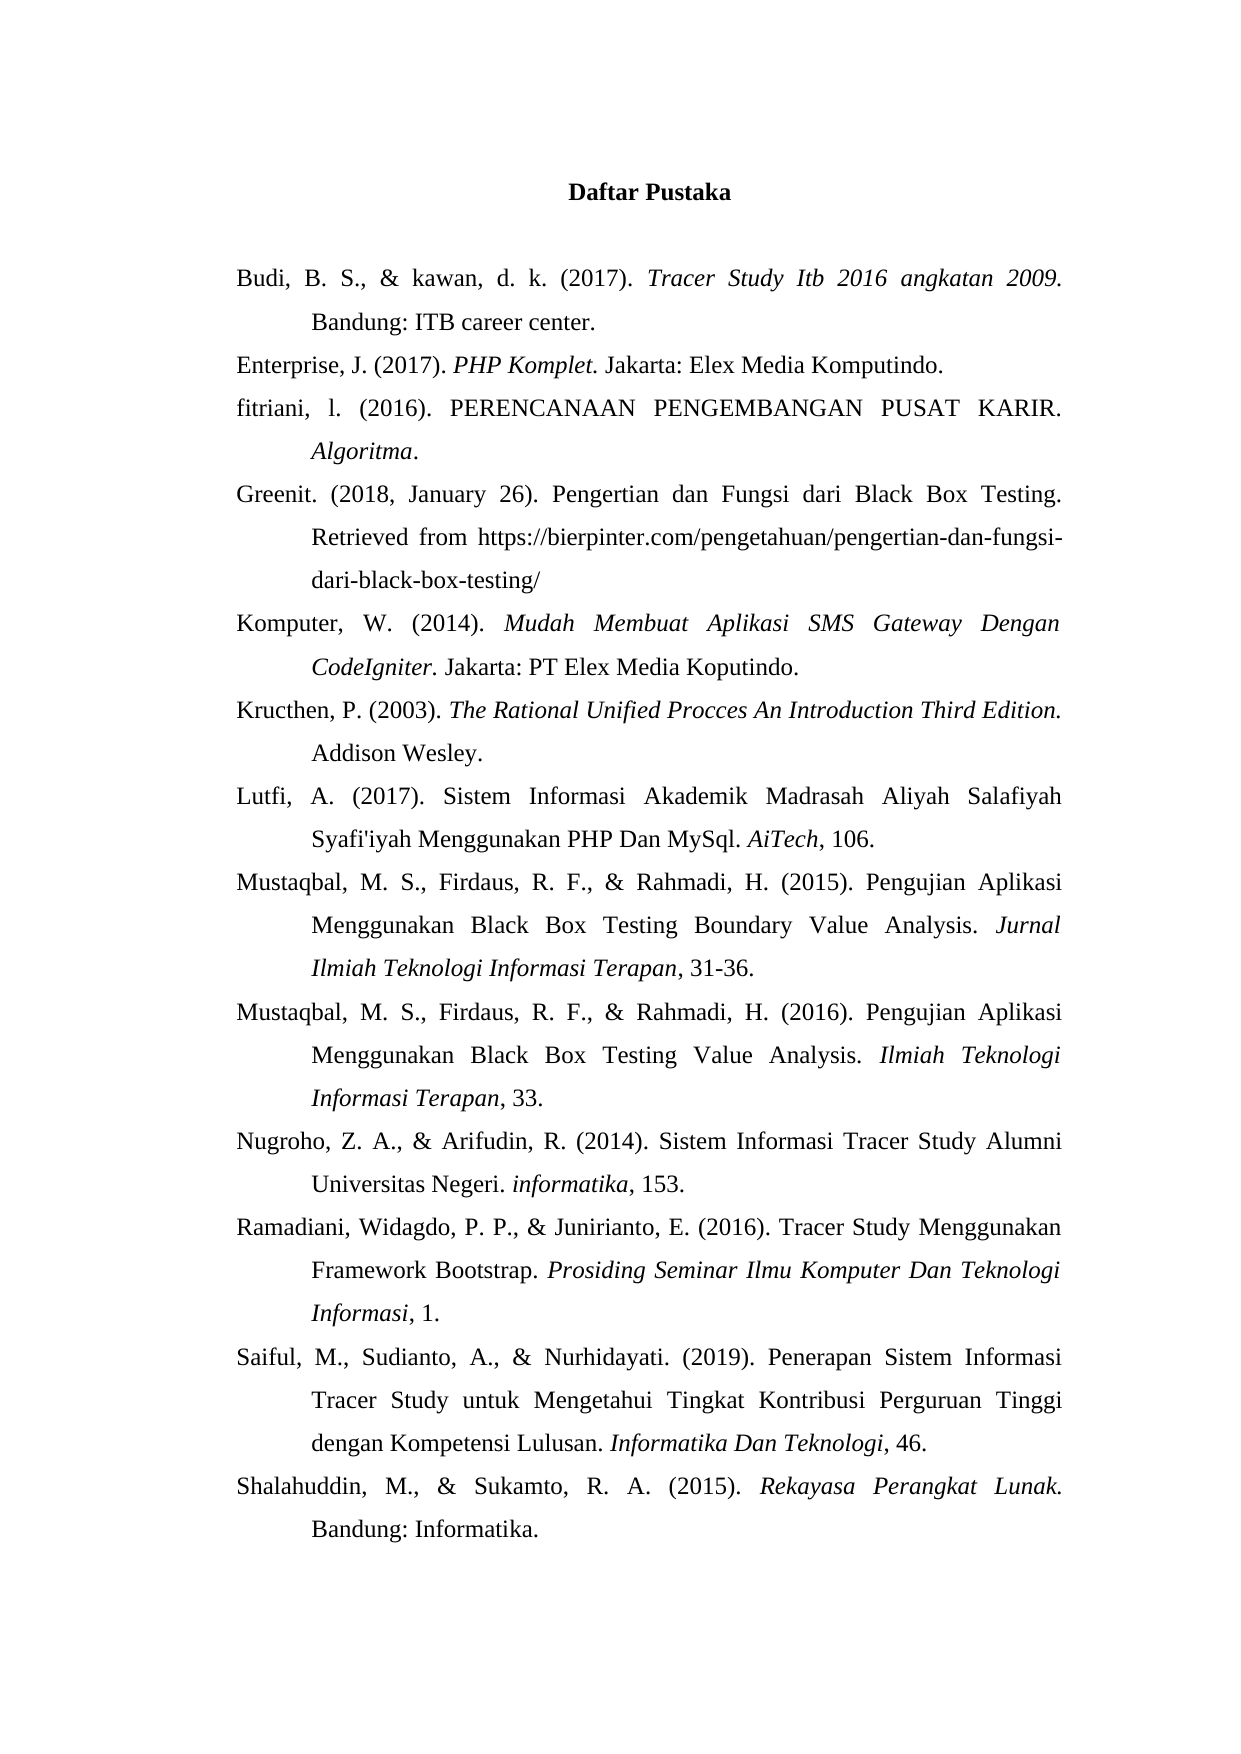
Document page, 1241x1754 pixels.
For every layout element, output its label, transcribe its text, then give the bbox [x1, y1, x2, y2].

subtitle Daftar Pustaka [236, 177, 1063, 206]
